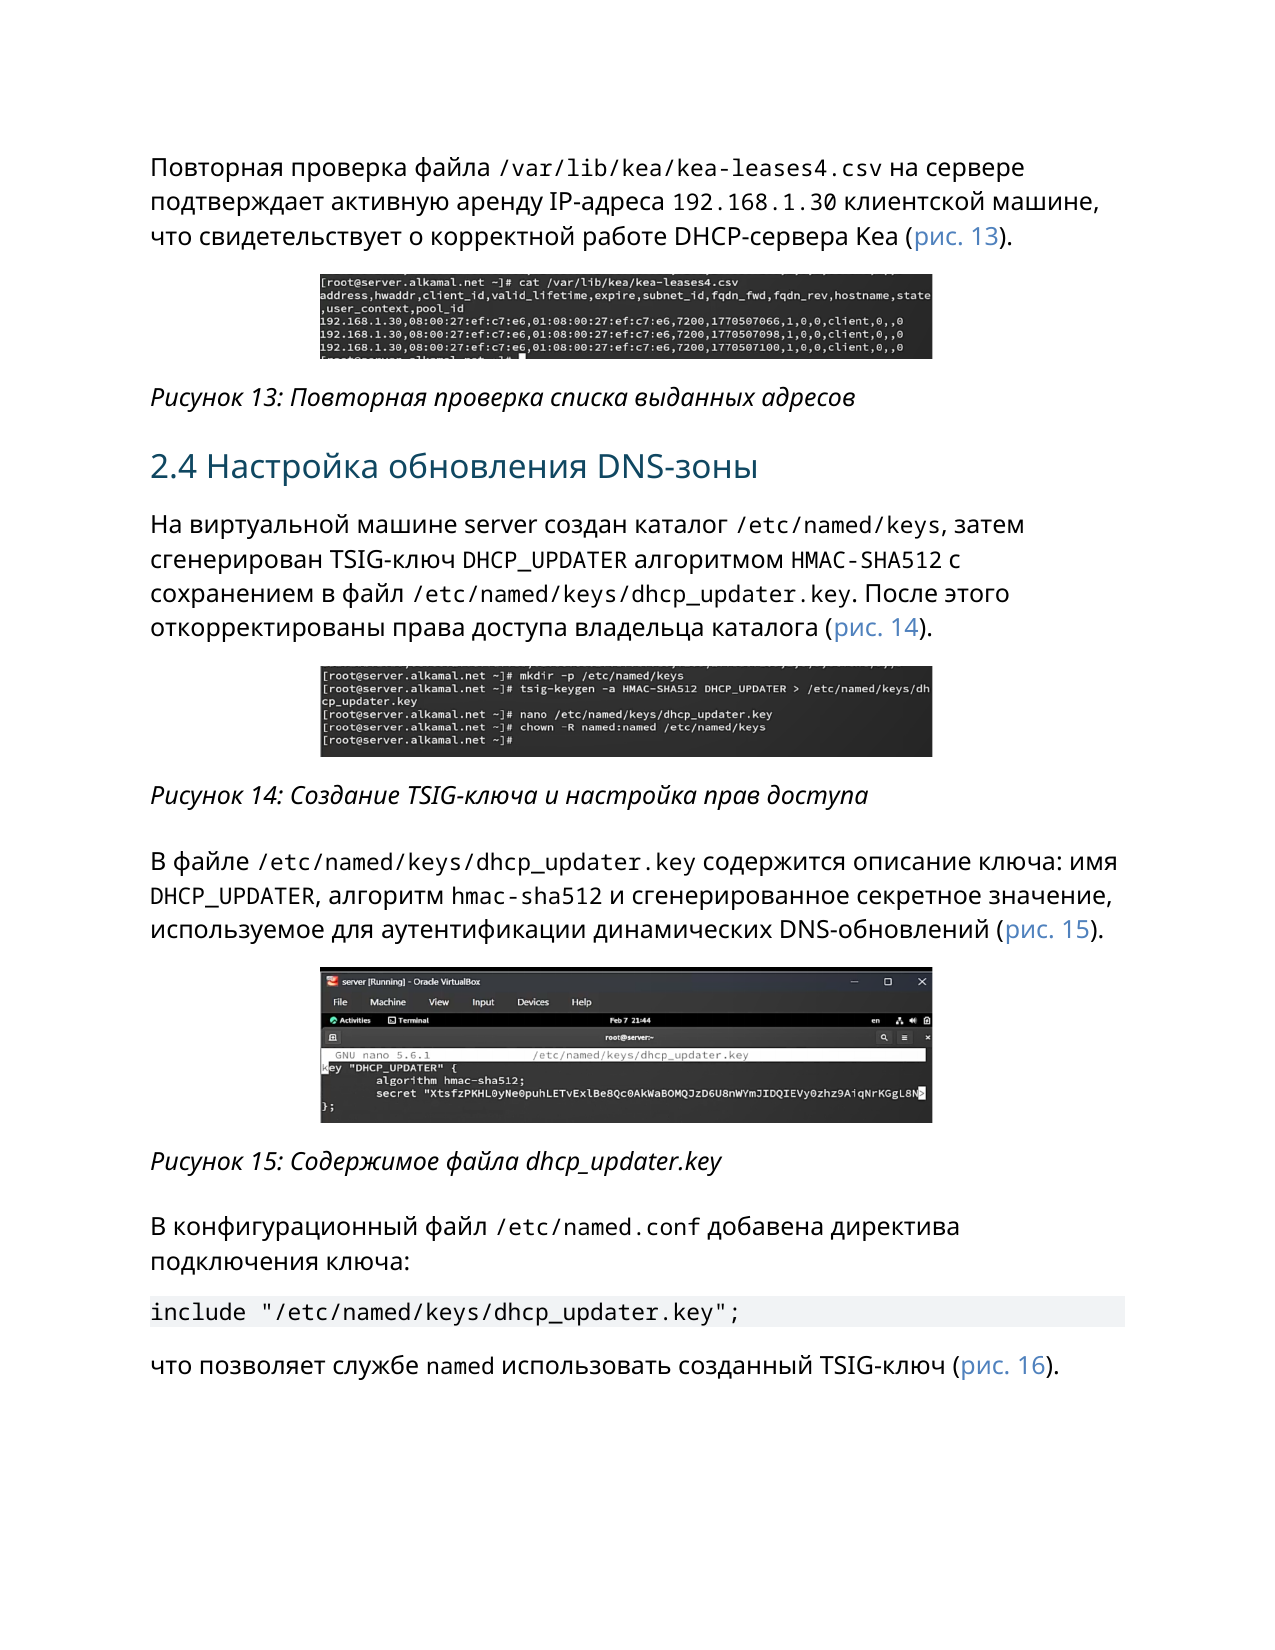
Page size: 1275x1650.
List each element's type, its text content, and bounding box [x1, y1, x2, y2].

picture [320, 967, 933, 1123]
table_header Рисунок 13: Повторная проверка списка выданных адресов [139, 271, 1114, 426]
picture [320, 666, 933, 757]
text что позволяет службе named использовать созданный TSIG-ключ (рис. 16). [150, 1348, 1125, 1382]
text Повторная проверка файла /var/lib/kea/kea-leases4.csv на сервере подтверждает активную аренду IP-адреса 192.168.1.30 клиентской машине, что свидетельствует о корректной работе DHCP-сервера Kea (рис. 13). [150, 150, 1125, 252]
table_header Рисунок 15: Содержимое файла dhcp_updater.key [139, 964, 1114, 1190]
text На виртуальной машине server создан каталог /etc/named/keys, затем сгенерирован TSIG-ключ DHCP_UPDATER алгоритмом HMAC-SHA512 с сохранением в файл /etc/named/keys/dhcp_updater.key. После этого откорректированы права доступа владельца каталога (рис. 14). [150, 507, 1125, 643]
table_header Рисунок 14: Создание TSIG-ключа и настройка прав доступа [139, 662, 1114, 824]
picture [320, 274, 933, 359]
text В файле /etc/named/keys/dhcp_updater.key содержится описание ключа: имя DHCP_UPDATER, алгоритм hmac-sha512 и сгенерированное секретное значение, используемое для аутентификации динамических DNS-обновлений (рис. 15). [150, 843, 1125, 945]
text В конфигурационный файл /etc/named.conf добавена директива подключения ключа: [150, 1209, 1125, 1277]
text include "/etc/named/keys/dhcp_updater.key"; [150, 1296, 1125, 1327]
subtitle 2.4 Настройка обновления DNS-зоны [150, 443, 1125, 488]
